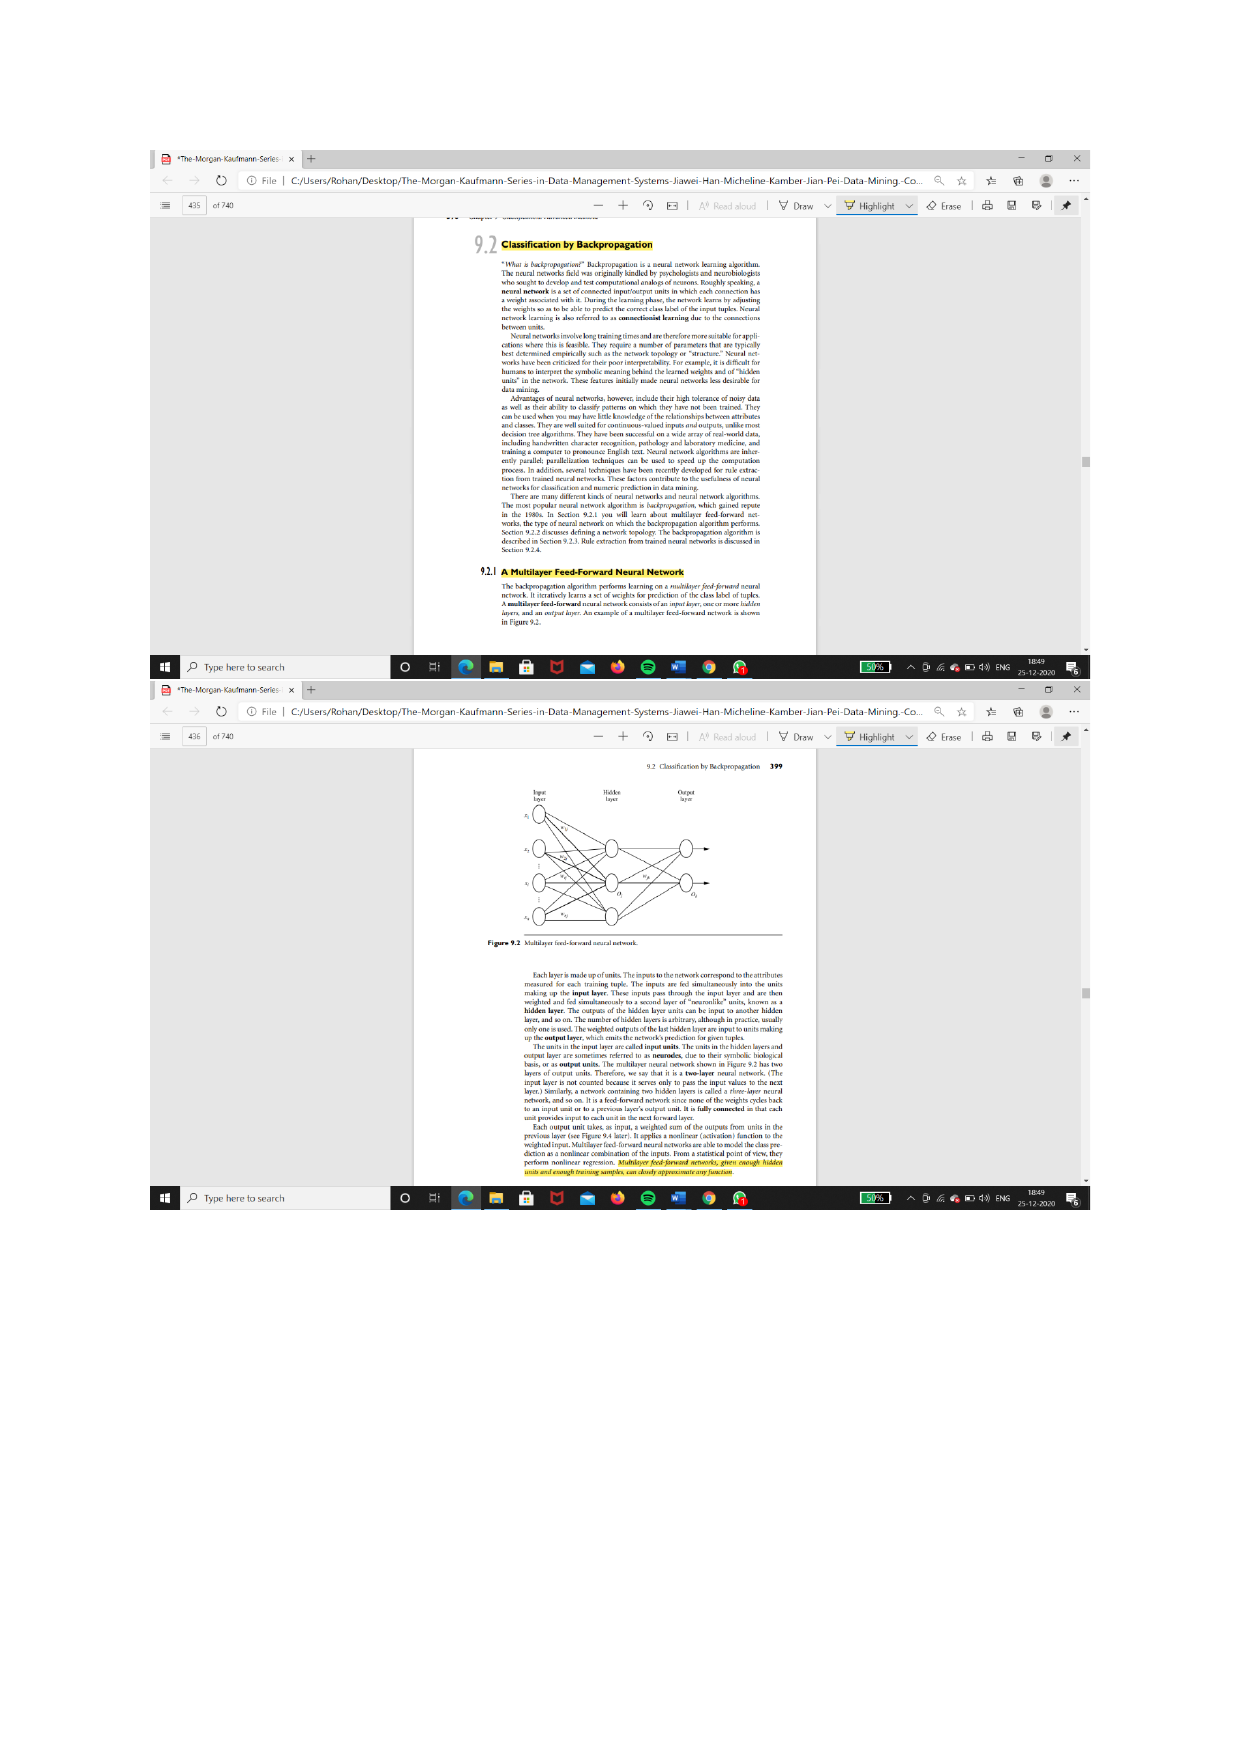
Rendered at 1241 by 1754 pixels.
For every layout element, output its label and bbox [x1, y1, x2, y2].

picture [150, 150, 1091, 679]
picture [150, 681, 1091, 1210]
